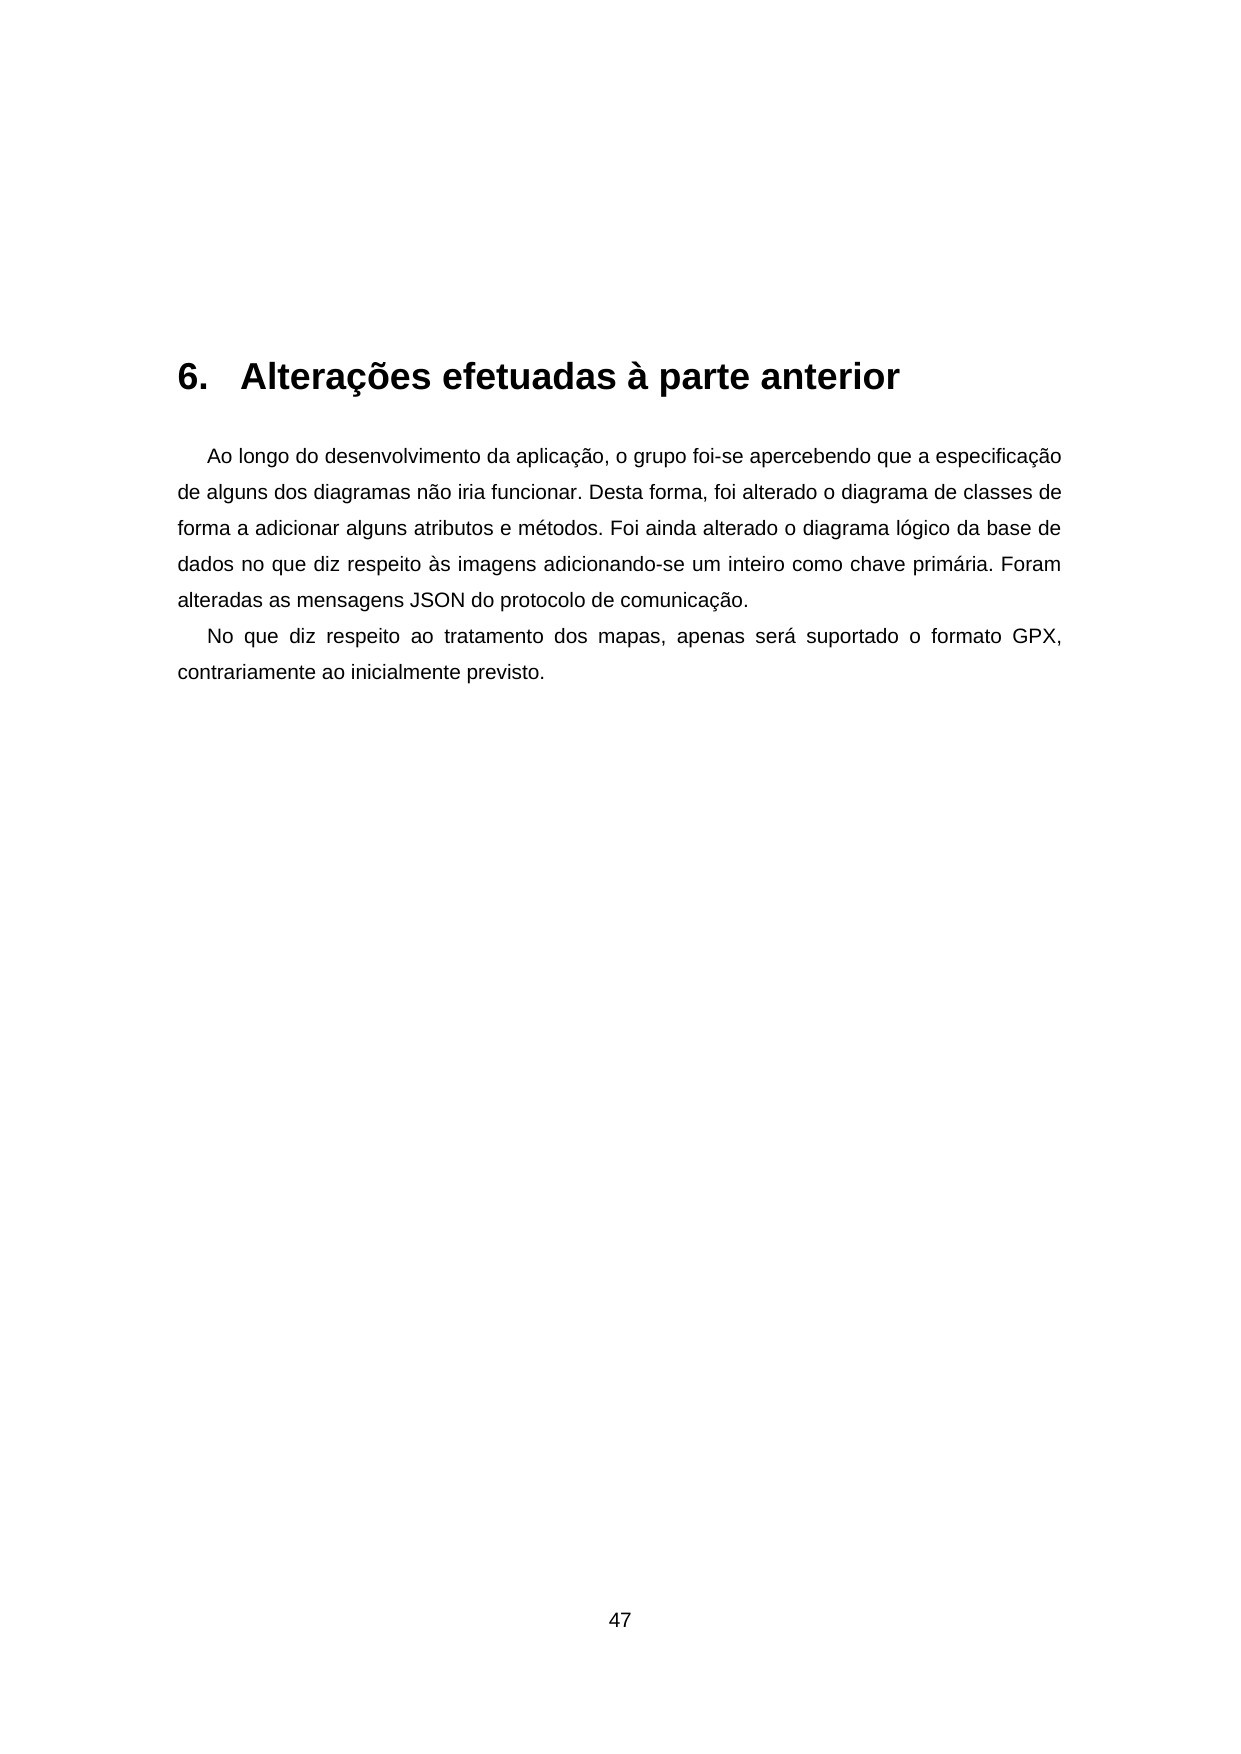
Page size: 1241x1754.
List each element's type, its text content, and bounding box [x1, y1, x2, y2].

text No que diz respeito ao tratamento dos mapas, apenas será suportado o formato GPX, contrariamente ao inicialmente previsto. [177, 624, 1063, 684]
text Alterações efetuadas à parte anterior [177, 354, 1063, 398]
text Ao longo do desenvolvimento da aplicação, o grupo foi-se apercebendo que a especificação de alguns dos diagramas não iria funcionar. Desta forma, foi alterado o diagrama de classes de forma a adicionar alguns atributos e métodos. Foi ainda alterado o diagrama lógico da base de dados no que diz respeito às imagens adicionando-se um inteiro como chave primária. Foram alteradas as mensagens JSON do protocolo de comunicação. [177, 444, 1063, 612]
